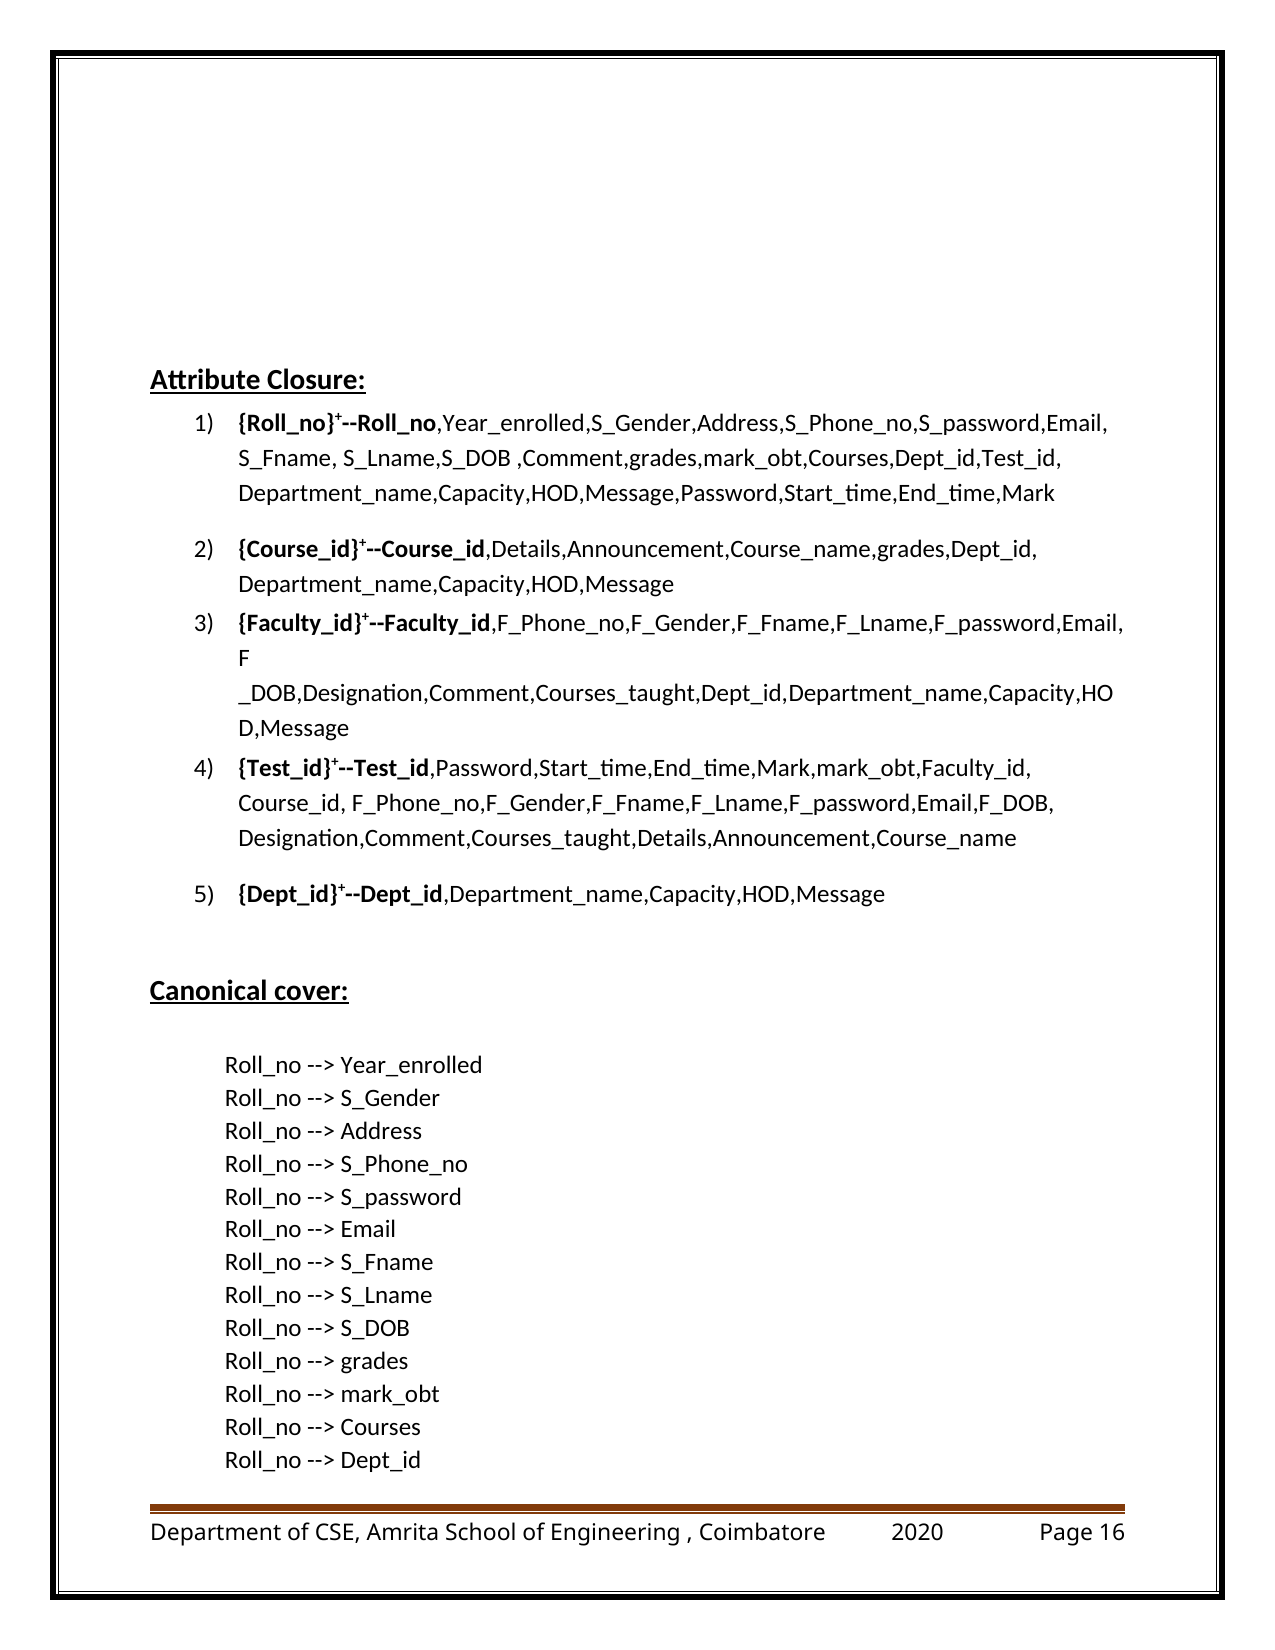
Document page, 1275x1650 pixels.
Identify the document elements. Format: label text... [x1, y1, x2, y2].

list {Roll_no}+--Roll_no,Year_enrolled,S_Gender,Address,S_Phone_no,S_password,Email, S_Fname, S_Lname,S_DOB ,Comment,grades,mark_obt,Courses,Dept_id,Test_id, Department_name,Capacity,HOD,Message,Password,Start_time,End_time,Mark [194, 407, 1125, 508]
text Roll_no --> S_Phone_no [149, 1148, 1125, 1178]
text Roll_no --> Address [149, 1115, 1125, 1145]
text Roll_no --> Email [149, 1213, 1125, 1244]
text Roll_no --> S_Gender [149, 1082, 1125, 1112]
list {Faculty_id}+--Faculty_id,F_Phone_no,F_Gender,F_Fname,F_Lname,F_password,Email, F_DOB,Designation,Comment,Courses_taught,Dept_id,Department_name,Capacity,HOD,Message [194, 607, 1125, 743]
text Roll_no --> S_Lname [149, 1279, 1125, 1310]
list {Course_id}+--Course_id,Details,Announcement,Course_name,grades,Dept_id, Department_name,Capacity,HOD,Message [194, 533, 1125, 599]
text Attribute Closure: [150, 361, 1125, 397]
list {Dept_id}+--Dept_id,Department_name,Capacity,HOD,Message [194, 878, 1125, 909]
text Roll_no --> Year_enrolled [149, 1049, 1125, 1079]
text Canonical cover: [149, 972, 1125, 1008]
text Roll_no --> Courses [149, 1411, 1125, 1442]
list {Test_id}+--Test_id,Password,Start_time,End_time,Mark,mark_obt,Faculty_id, Course_id, F_Phone_no,F_Gender,F_Fname,F_Lname,F_password,Email,F_DOB, Designation,Comment,Courses_taught,Details,Announcement,Course_name [194, 752, 1125, 852]
text Roll_no --> grades [149, 1345, 1125, 1376]
text Roll_no --> S_DOB [149, 1312, 1125, 1343]
text Roll_no --> Dept_id [149, 1444, 1125, 1474]
text Roll_no --> mark_obt [149, 1378, 1125, 1409]
text Roll_no --> S_Fname [149, 1246, 1125, 1277]
text Roll_no --> S_password [149, 1181, 1125, 1211]
